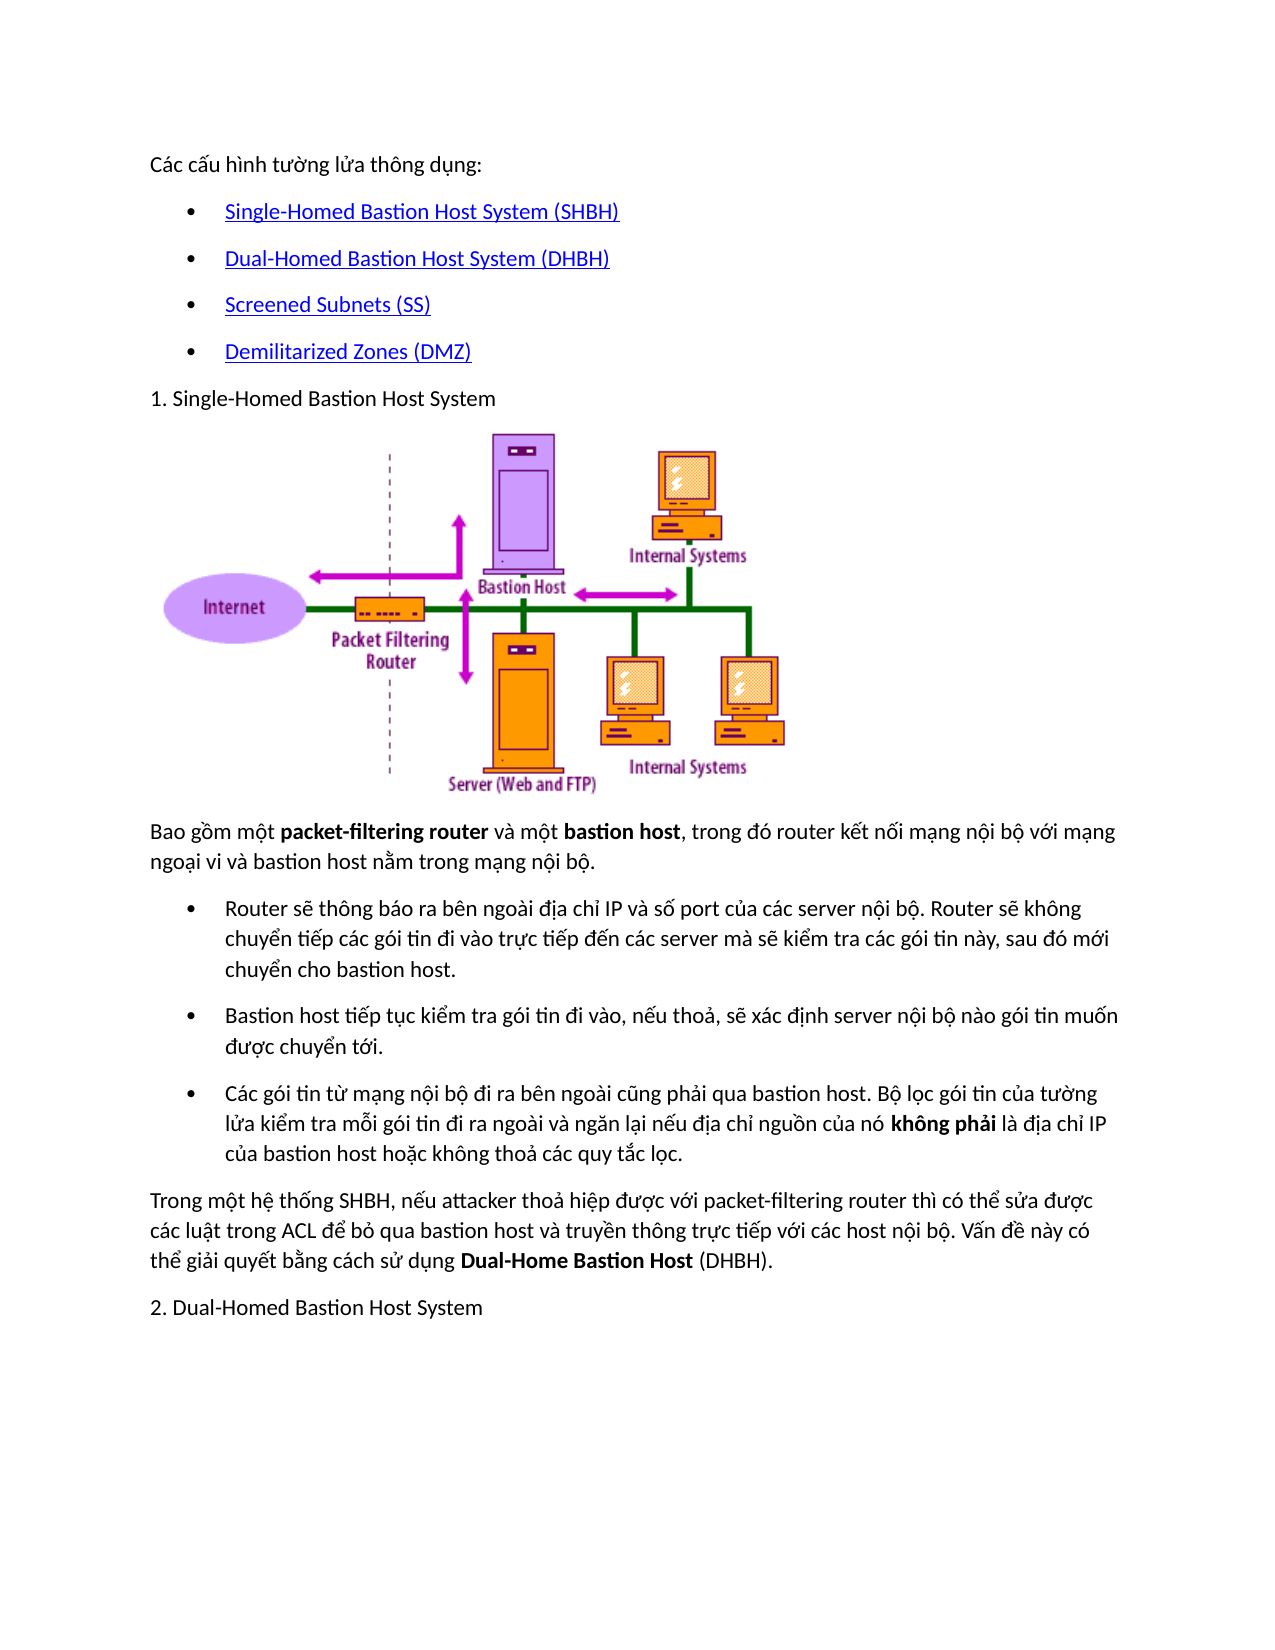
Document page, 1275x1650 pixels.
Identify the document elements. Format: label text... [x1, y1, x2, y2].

list Router sẽ thông báo ra bên ngoài địa chỉ IP và số port của các server nội bộ. Router sẽ không chuyển tiếp các gói tin đi vào trực tiếp đến các server mà sẽ kiểm tra các gói tin này, sau đó mới chuyển cho bastion host. [187, 894, 1125, 983]
list Bastion host tiếp tục kiểm tra gói tin đi vào, nếu thoả, sẽ xác định server nội bộ nào gói tin muốn được chuyển tới. [187, 1002, 1125, 1060]
text Các cấu hình tường lửa thông dụng: [150, 150, 1125, 178]
list Các gói tin từ mạng nội bộ đi ra bên ngoài cũng phải qua bastion host. Bộ lọc gói tin của tường lửa kiểm tra mỗi gói tin đi ra ngoài và ngăn lại nếu địa chỉ nguồn của nó không phải là địa chỉ IP của bastion host hoặc không thoả các quy tắc lọc. [187, 1079, 1125, 1167]
text 1. Single-Homed Bastion Host System [150, 384, 1125, 412]
text 2. Dual-Homed Bastion Host System [150, 1293, 1125, 1321]
text Trong một hệ thống SHBH, nếu attacker thoả hiệp được với packet-filtering router thì có thể sửa được các luật trong ACL để bỏ qua bastion host và truyền thông trực tiếp với các host nội bộ. Vấn đề này có thể giải quyết bằng cách sử dụng Dual-Home Bastion Host (DHBH). [150, 1186, 1125, 1274]
picture [150, 431, 807, 799]
list Dual-Homed Bastion Host System (DHBH) [187, 244, 1125, 272]
text Bao gồm một packet-filtering router và một bastion host, trong đó router kết nối mạng nội bộ với mạng ngoại vi và bastion host nằm trong mạng nội bộ. [150, 817, 1125, 876]
list Screened Subnets (SS) [187, 291, 1125, 319]
list Demilitarized Zones (DMZ) [187, 337, 1125, 366]
list Single-Homed Bastion Host System (SHBH) [187, 197, 1125, 225]
